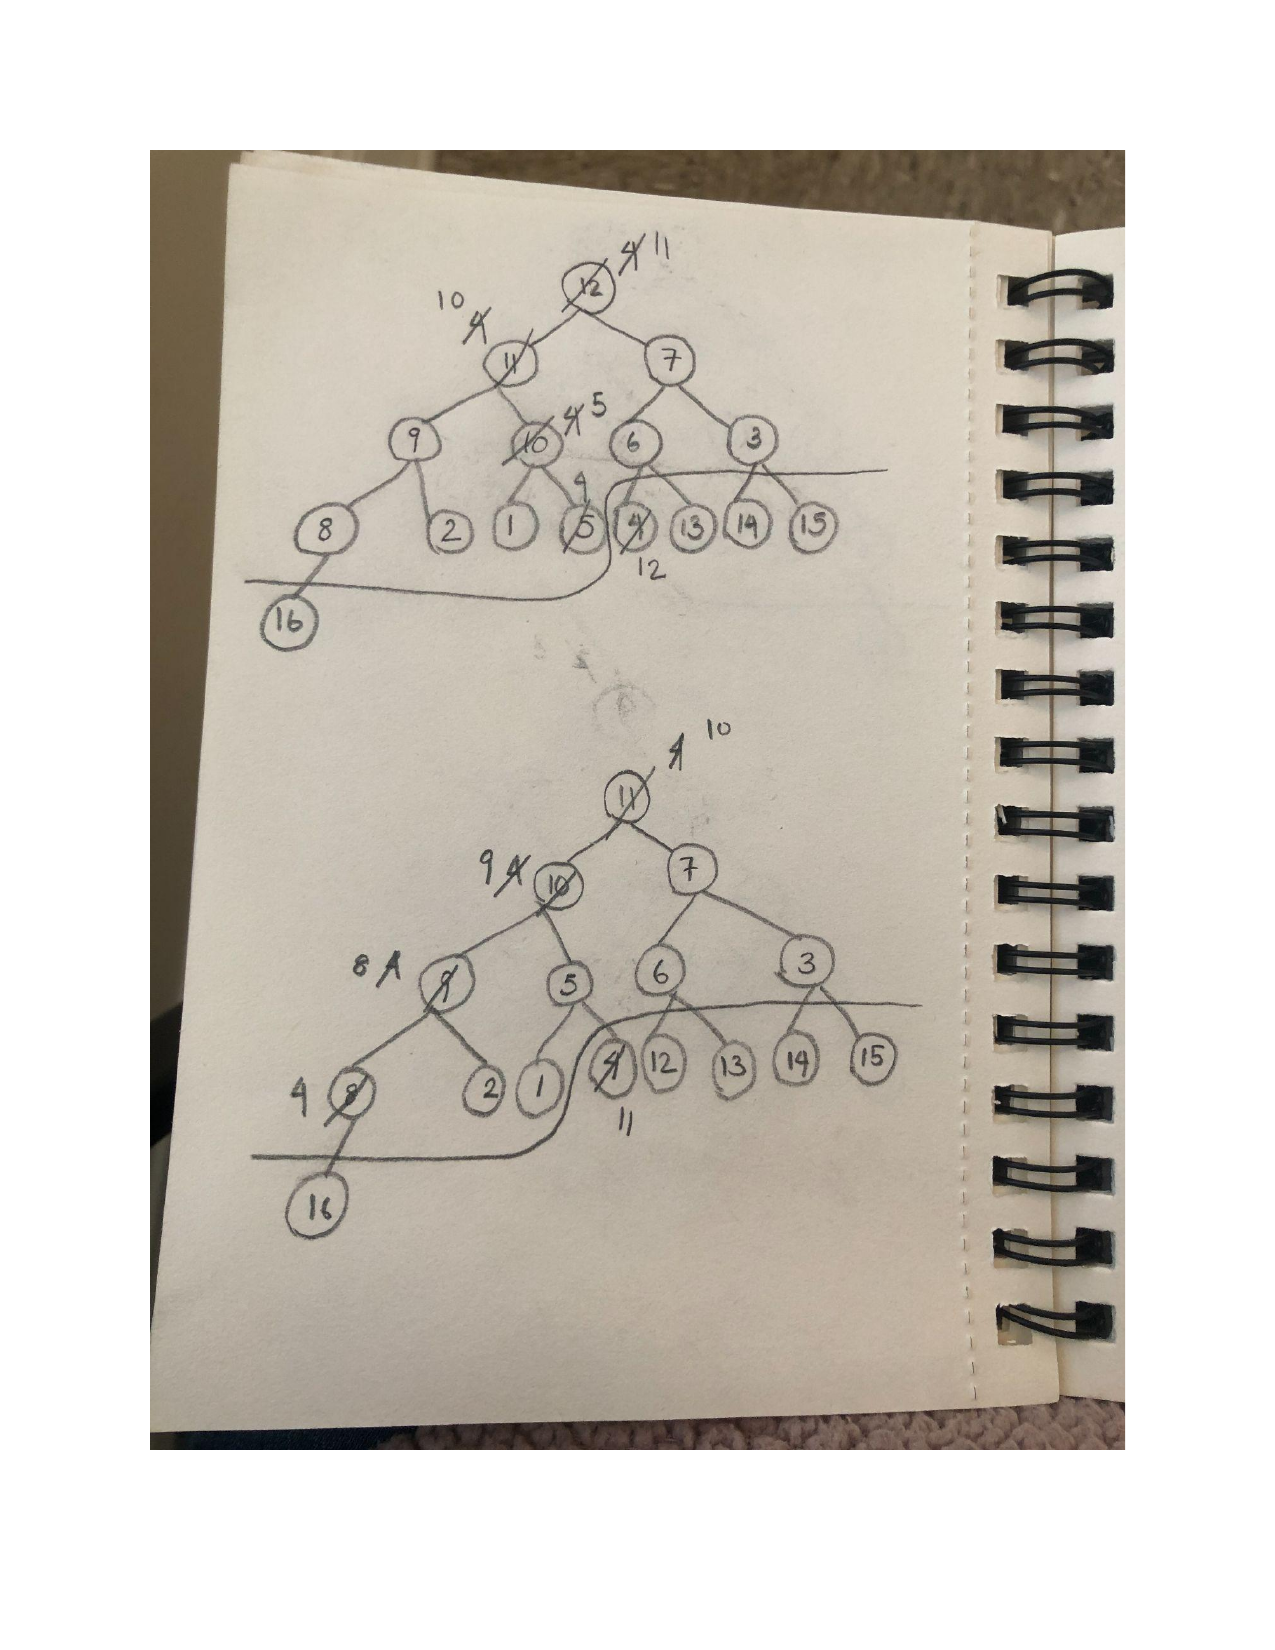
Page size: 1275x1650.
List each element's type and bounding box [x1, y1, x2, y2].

picture [150, 150, 1125, 1450]
